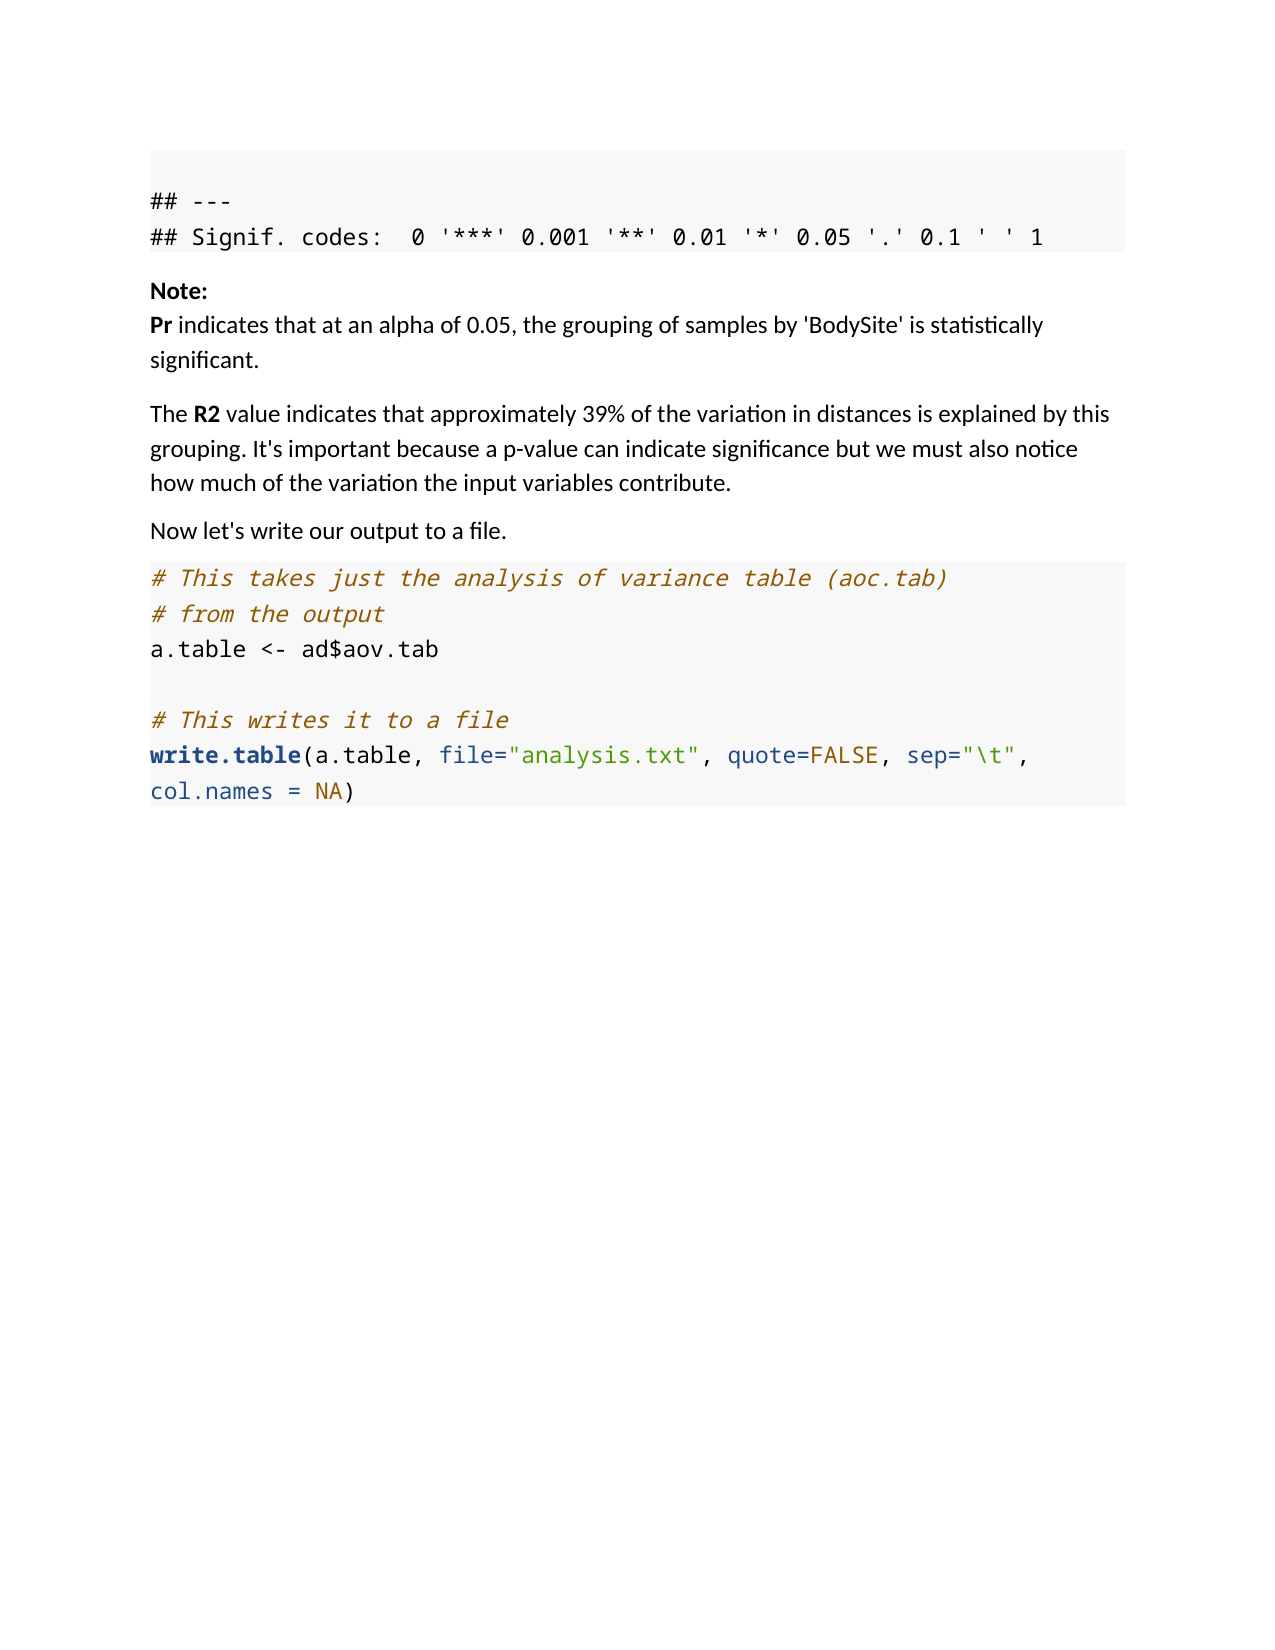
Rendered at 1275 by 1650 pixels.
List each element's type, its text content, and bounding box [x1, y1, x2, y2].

text The R2 value indicates that approximately 39% of the variation in distances is explained by this grouping. It's important because a p-value can indicate significance but we must also notice how much of the variation the input variables contribute. [150, 398, 1125, 498]
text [150, 150, 1125, 252]
text # This takes just the analysis of variance table (aoc.tab) # from the output a.table <- ad$aov.tab # This writes it to a file write.table(a.table, file="analysis.txt", quote=FALSE, sep="\t", col.names = NA) [150, 562, 1125, 806]
text Now let's write our output to a file. [150, 515, 1125, 545]
